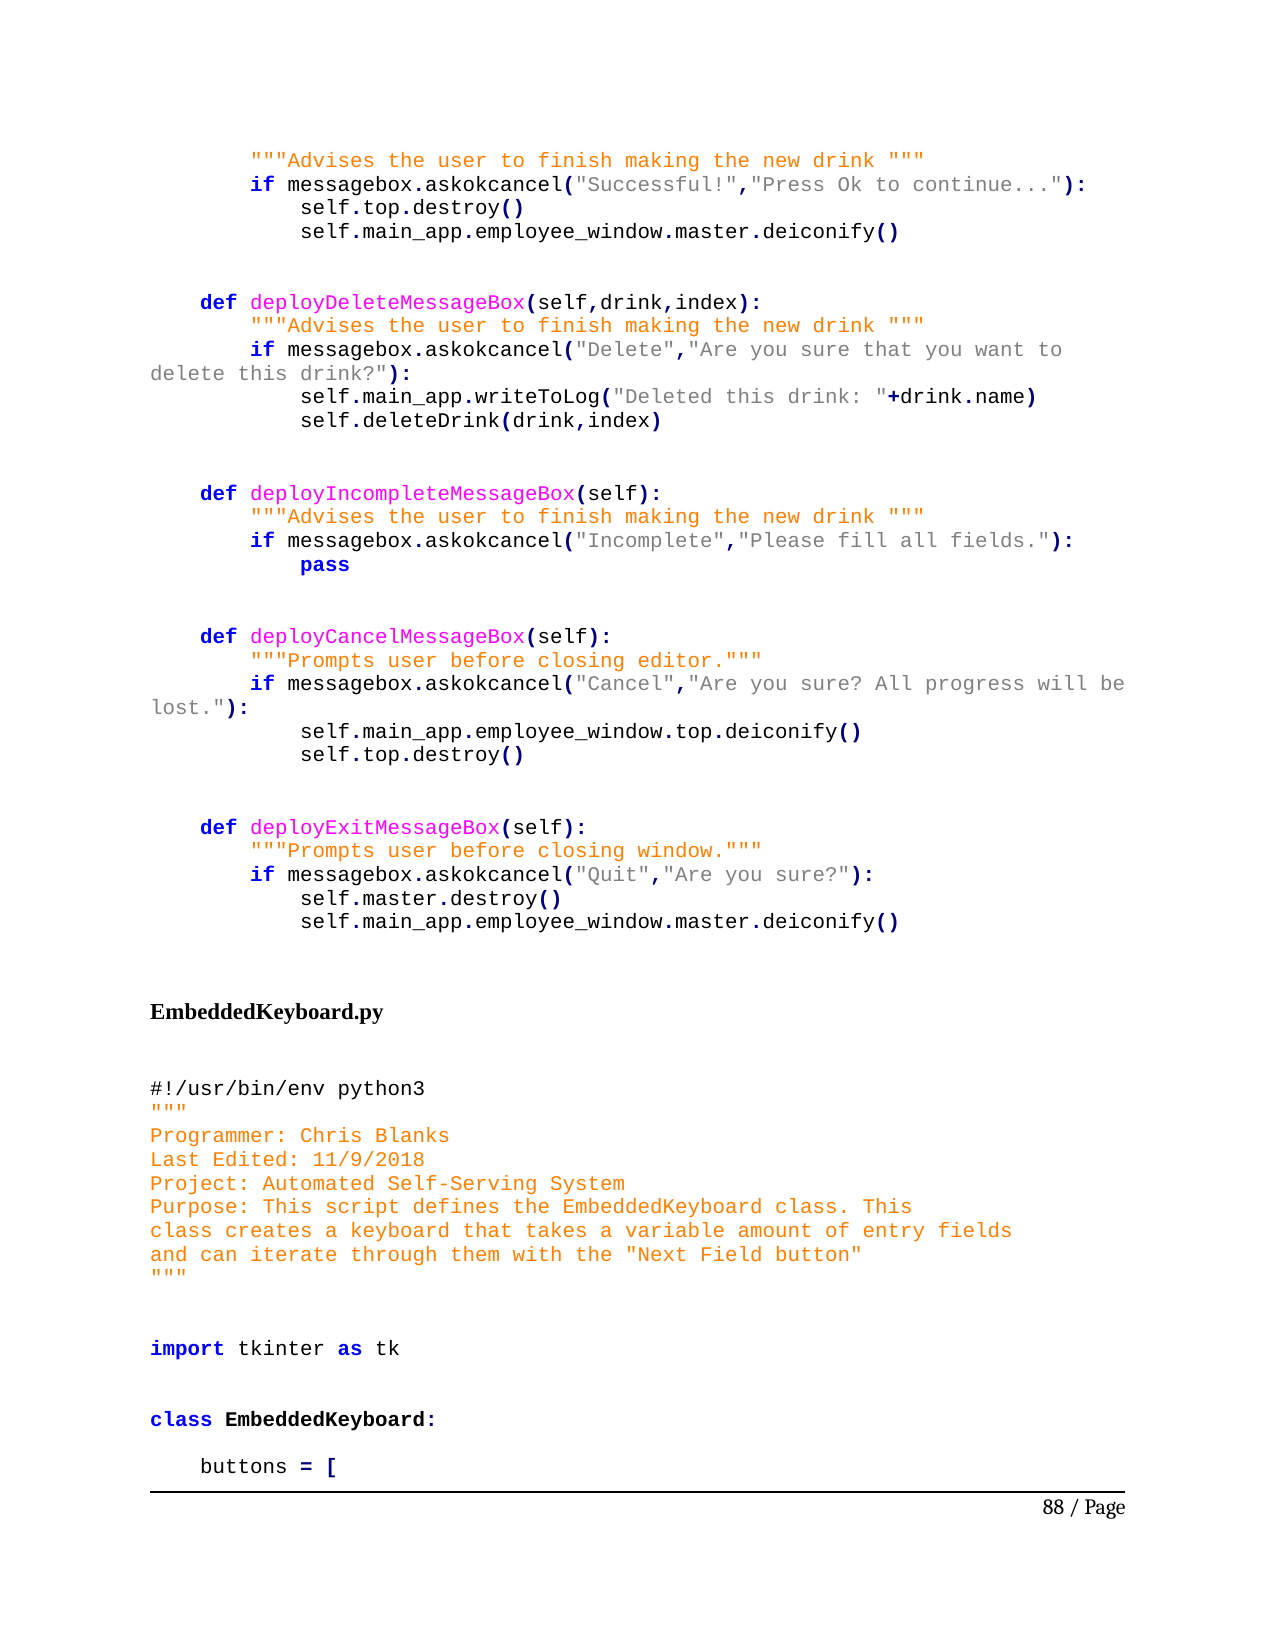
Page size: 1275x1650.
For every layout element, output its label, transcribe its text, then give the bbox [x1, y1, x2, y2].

text if messagebox.askokcancel("Quit","Are you sure?"): [150, 864, 1125, 888]
text class creates a keyboard that takes a variable amount of entry fields [150, 1220, 1125, 1244]
text """ [150, 1267, 1125, 1291]
text Purpose: This script defines the EmbeddedKeyboard class. This [150, 1196, 1125, 1220]
text self.deleteDrink(drink,index) [150, 410, 1125, 434]
text import tkinter as tk [150, 1338, 1125, 1362]
text Last Edited: 11/9/2018 [150, 1149, 1125, 1173]
text if messagebox.askokcancel("Successful!","Press Ok to continue..."): [150, 174, 1125, 197]
text if messagebox.askokcancel("Incomplete","Please fill all fields."): [150, 530, 1125, 553]
text self.master.destroy() [150, 888, 1125, 911]
subtitle EmbeddedKeyboard.py [150, 998, 1125, 1024]
text self.main_app.employee_window.master.deiconify() [150, 911, 1125, 935]
text Programmer: Chris Blanks [150, 1125, 1125, 1149]
text """Advises the user to finish making the new drink """ [150, 316, 1125, 339]
text self.main_app.employee_window.master.deiconify() [150, 221, 1125, 244]
text def deployIncompleteMessageBox(self): [150, 483, 1125, 506]
text if messagebox.askokcancel("Cancel","Are you sure? All progress will be lost."): [150, 673, 1125, 721]
text #!/usr/bin/env python3 [150, 1078, 1125, 1102]
text self.top.destroy() [150, 197, 1125, 221]
text def deployDeleteMessageBox(self,drink,index): [150, 292, 1125, 316]
text self.main_app.writeToLog("Deleted this drink: "+drink.name) [150, 386, 1125, 410]
text """Prompts user before closing editor.""" [150, 650, 1125, 673]
text and can iterate through them with the "Next Field button" [150, 1244, 1125, 1267]
text def deployCancelMessageBox(self): [150, 626, 1125, 650]
text self.top.destroy() [150, 744, 1125, 768]
text def deployExitMessageBox(self): [150, 817, 1125, 840]
text """Advises the user to finish making the new drink """ [150, 506, 1125, 530]
text class EmbeddedKeyboard: [150, 1409, 1125, 1433]
text buttons = [ [150, 1456, 1125, 1480]
text Project: Automated Self-Serving System [150, 1173, 1125, 1196]
text self.main_app.employee_window.top.deiconify() [150, 721, 1125, 744]
text if messagebox.askokcancel("Delete","Are you sure that you want to delete this drink?"): [150, 339, 1125, 386]
text """Advises the user to finish making the new drink """ [150, 150, 1125, 174]
text pass [150, 553, 1125, 577]
text """Prompts user before closing window.""" [150, 840, 1125, 864]
text """ [150, 1102, 1125, 1125]
